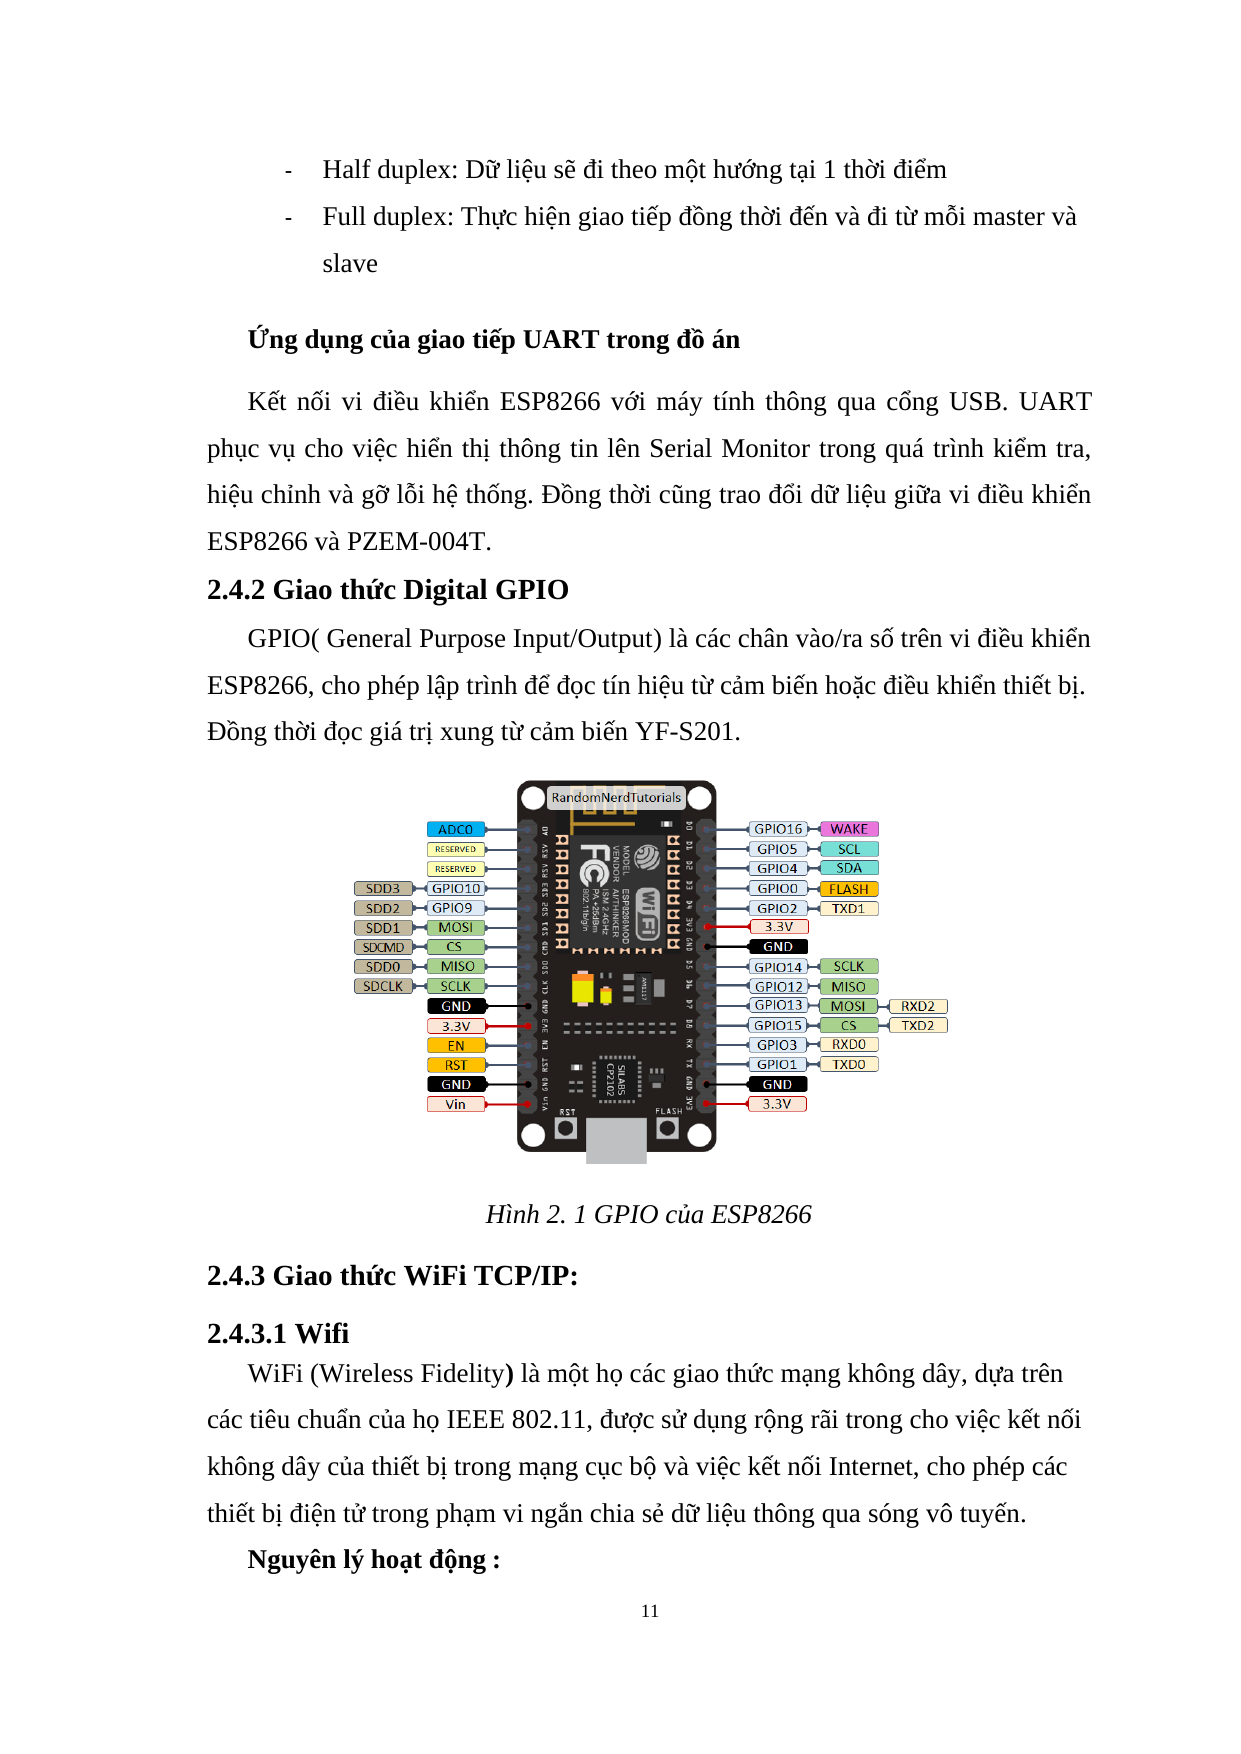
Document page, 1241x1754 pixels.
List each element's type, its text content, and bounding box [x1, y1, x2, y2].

picture [351, 778, 949, 1167]
text Nguyên lý hoạt động : [207, 1543, 1093, 1574]
text Ứng dụng của giao tiếp UART trong đồ án [207, 323, 1093, 354]
list Half duplex: Dữ liệu sẽ đi theo một hướng tại 1 thời điểm [285, 154, 1093, 185]
subtitle 2.4.3.1 Wifi [207, 1316, 1093, 1350]
text GPIO( General Purpose Input/Output) là các chân vào/ra số trên vi điều khiển ESP8266, cho phép lập trình để đọc tín hiệu từ cảm biến hoặc điều khiển thiết bị. Đồng thời đọc giá trị xung từ cảm biến YF-S201. [207, 622, 1093, 747]
subtitle 2.4.2 Giao thức Digital GPIO [207, 572, 1093, 605]
text WiFi (Wireless Fidelity) là một họ các giao thức mạng không dây, dựa trên các tiêu chuẩn của họ IEEE 802.11, được sử dụng rộng rãi trong cho việc kết nối không dây của thiết bị trong mạng cục bộ và việc kết nối Internet, cho phép các thiết bị điện tử trong phạm vi ngắn chia sẻ dữ liệu thông qua sóng vô tuyến. [207, 1357, 1093, 1528]
subtitle 2.4.3 Giao thức WiFi TCP/IP: [207, 1258, 1093, 1291]
text Kết nối vi điều khiển ESP8266 với máy tính thông qua cổng USB. UART phục vụ cho việc hiển thị thông tin lên Serial Monitor trong quá trình kiểm tra, hiệu chỉnh và gỡ lỗi hệ thống. Đồng thời cũng trao đổi dữ liệu giữa vi điều khiển ESP8266 và PZEM-004T. [207, 385, 1093, 556]
list Full duplex: Thực hiện giao tiếp đồng thời đến và đi từ mỗi master và slave [285, 200, 1093, 278]
